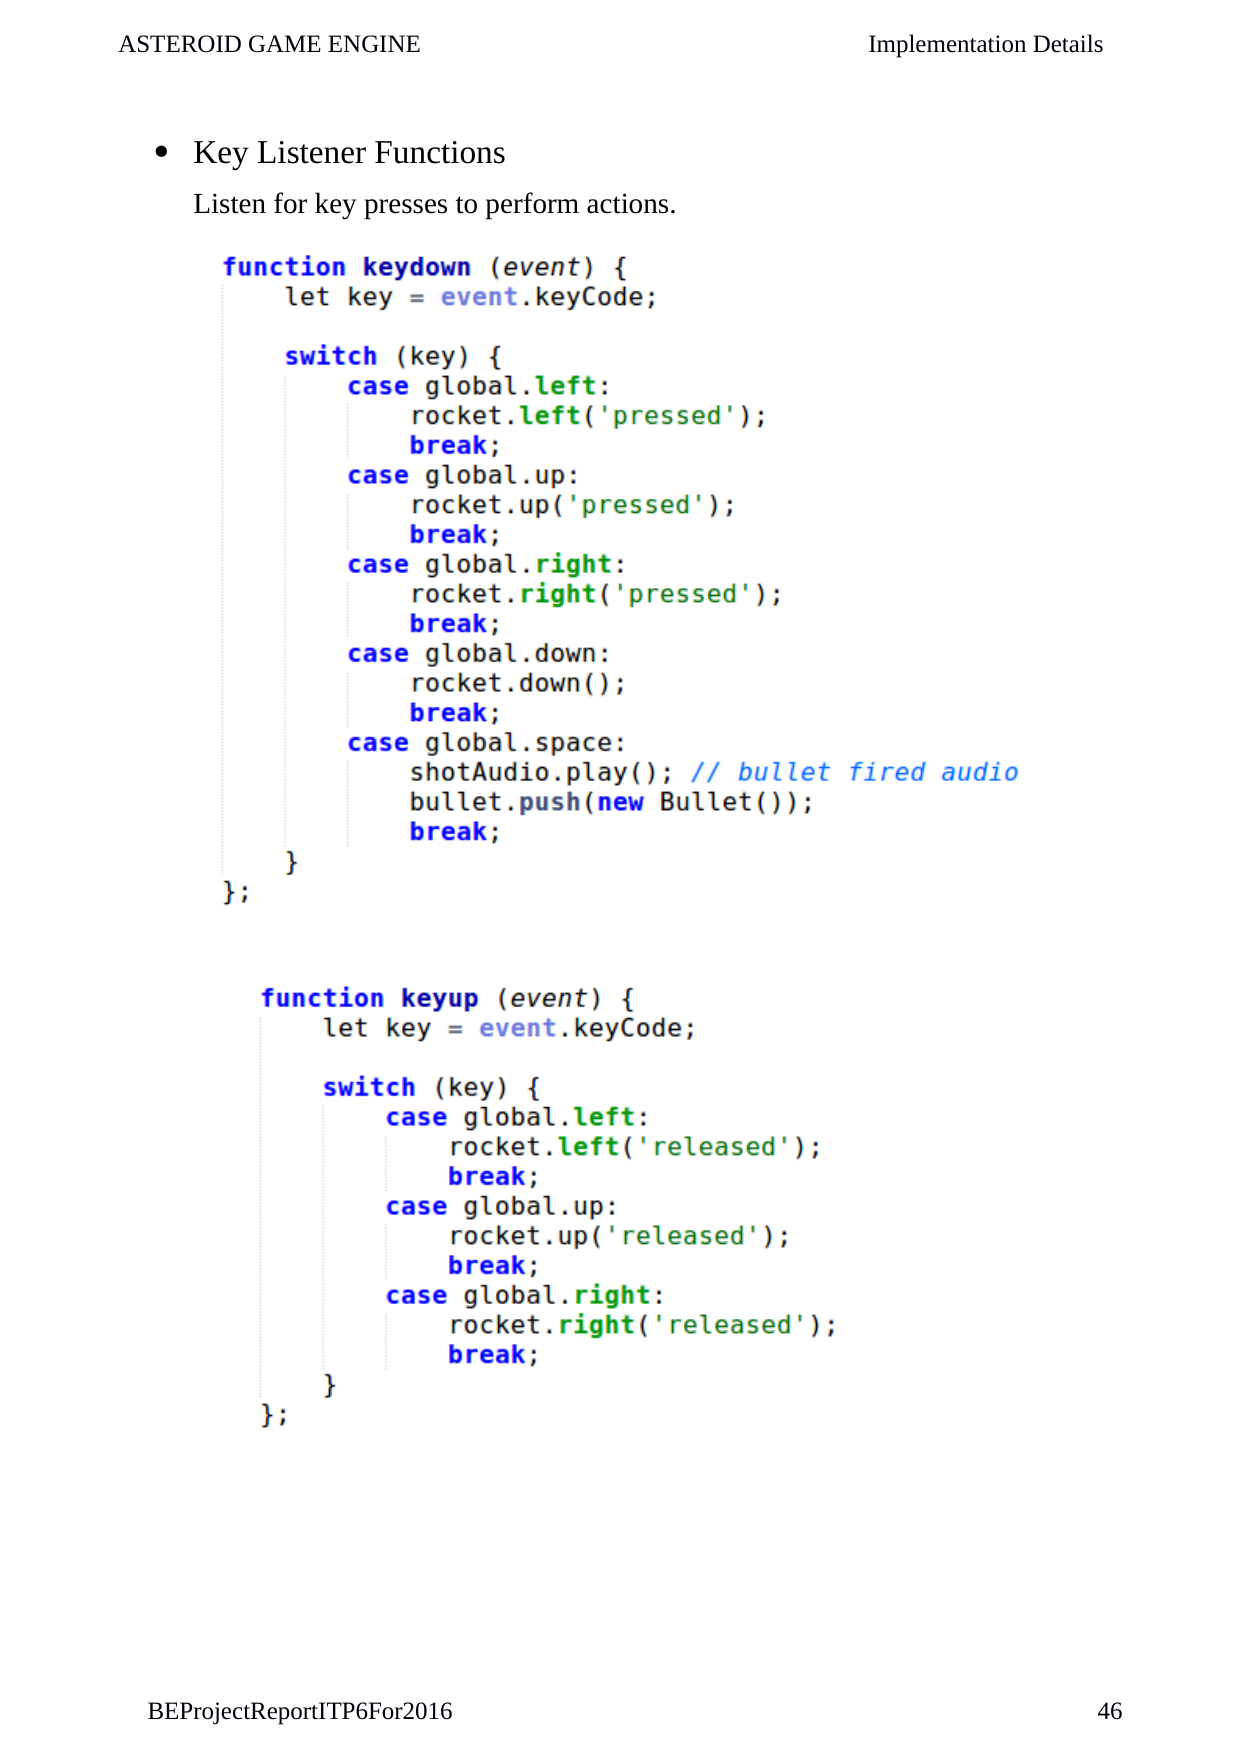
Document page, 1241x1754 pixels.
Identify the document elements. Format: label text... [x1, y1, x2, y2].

list Key Listener Functions [156, 143, 1122, 168]
picture [211, 243, 1029, 928]
picture [235, 968, 849, 1454]
list Listen for key presses to perform actions. [118, 193, 1122, 218]
